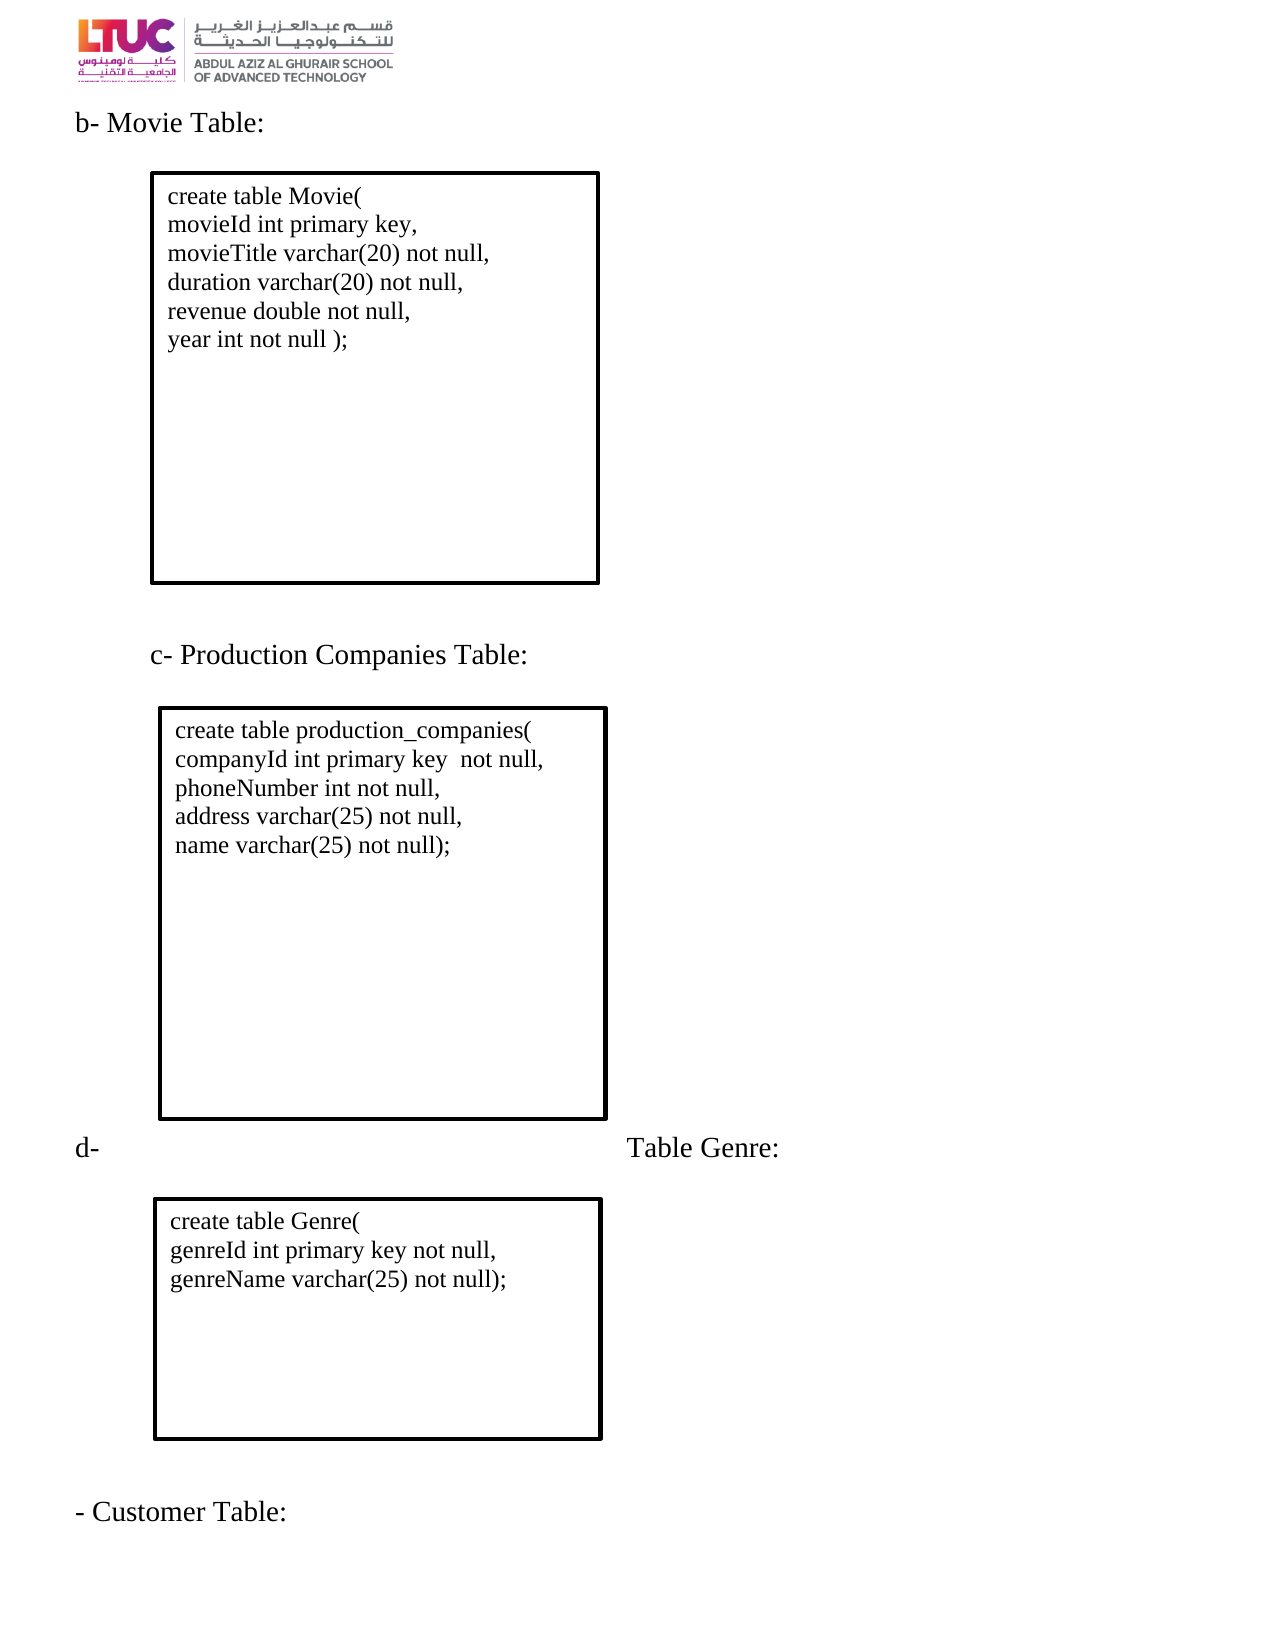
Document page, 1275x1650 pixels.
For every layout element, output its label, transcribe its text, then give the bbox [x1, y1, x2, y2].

text b- Movie Table: [75, 105, 1200, 138]
text d- Table Genre: [75, 1130, 1200, 1164]
picture [75, 15, 397, 81]
text - Customer Table: [75, 1494, 1200, 1528]
text c- Production Companies Table: [75, 637, 1200, 670]
